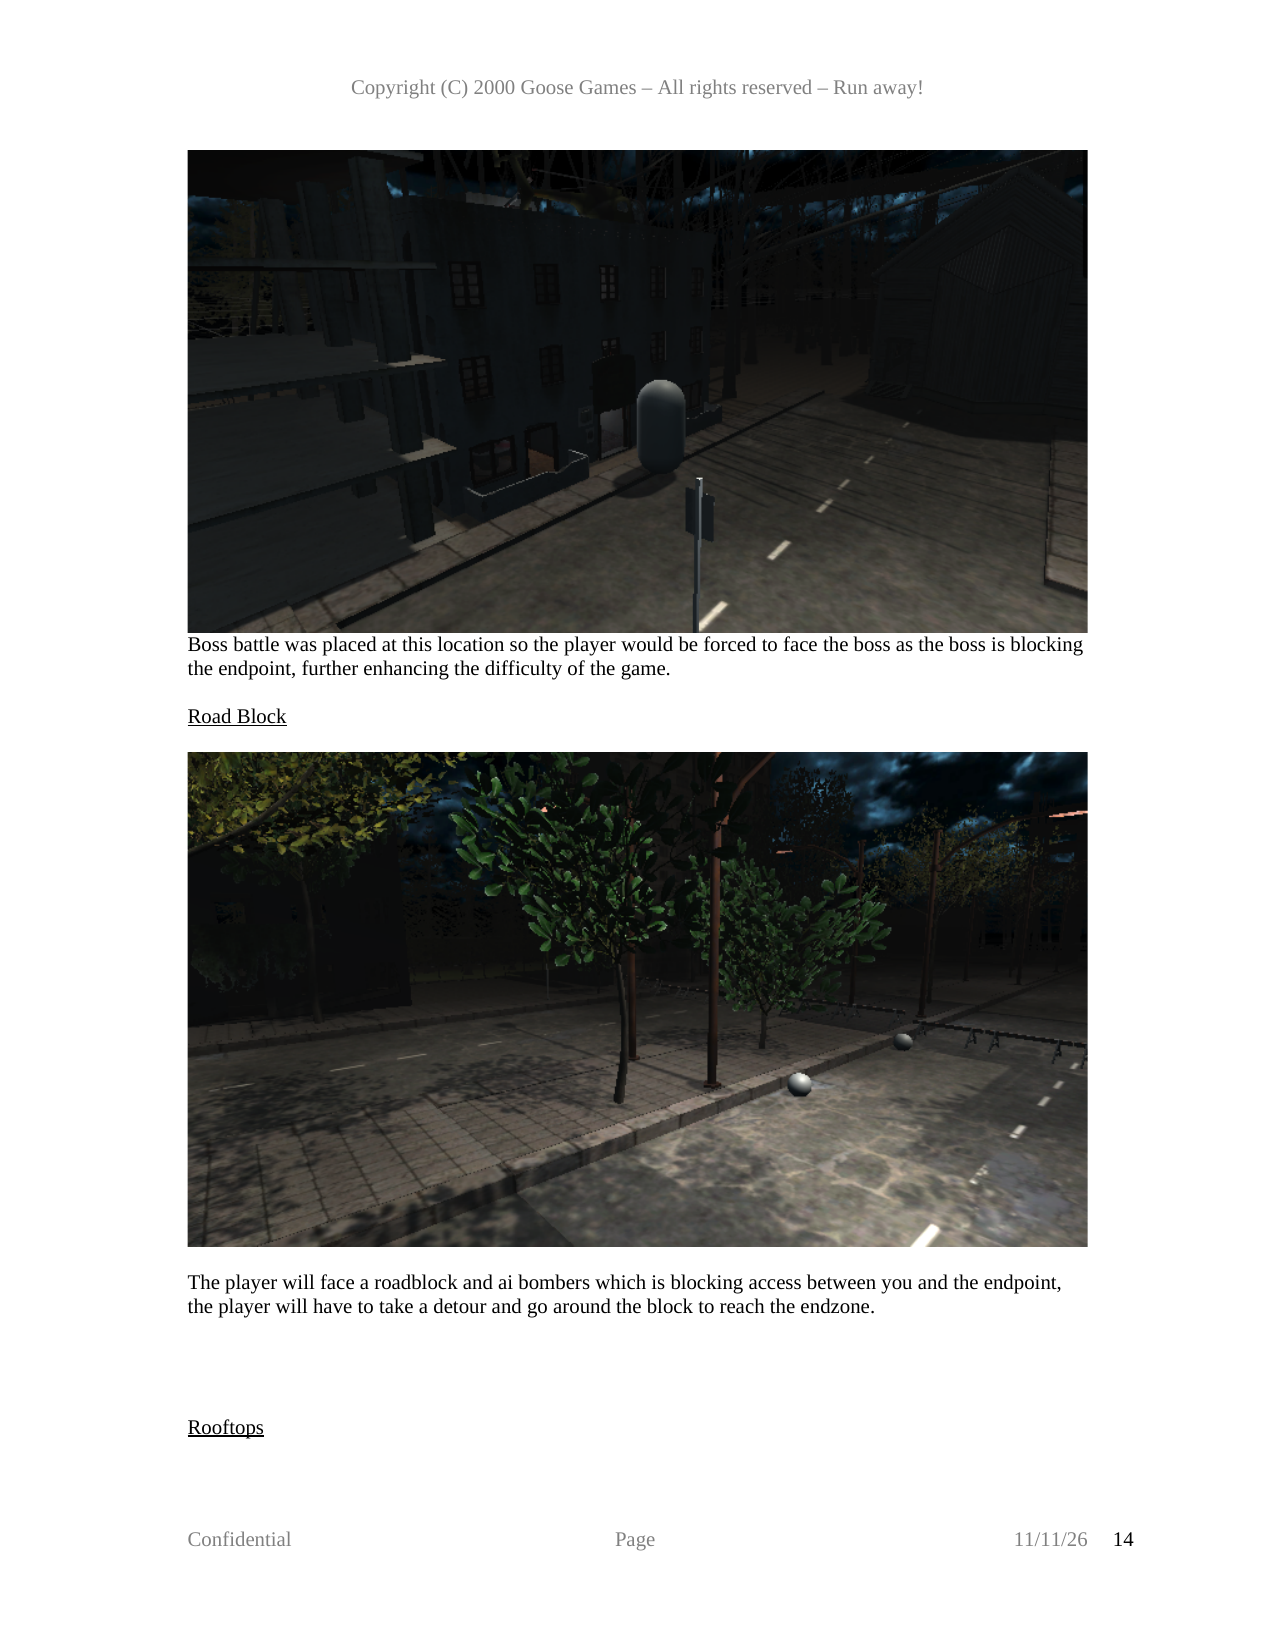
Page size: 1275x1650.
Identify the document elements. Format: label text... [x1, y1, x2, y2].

text Rooftops [187, 1415, 1087, 1439]
picture [187, 752, 1088, 1247]
text The player will face a roadblock and ai bombers which is blocking access between you and the endpoint, the player will have to take a detour and go around the block to reach the endzone. [187, 1270, 1087, 1318]
picture [187, 150, 1088, 633]
text Boss battle was placed at this location so the player would be forced to face the boss as the boss is blocking the endpoint, further enhancing the difficulty of the game. [187, 633, 1087, 680]
text Road Block [187, 704, 1087, 728]
